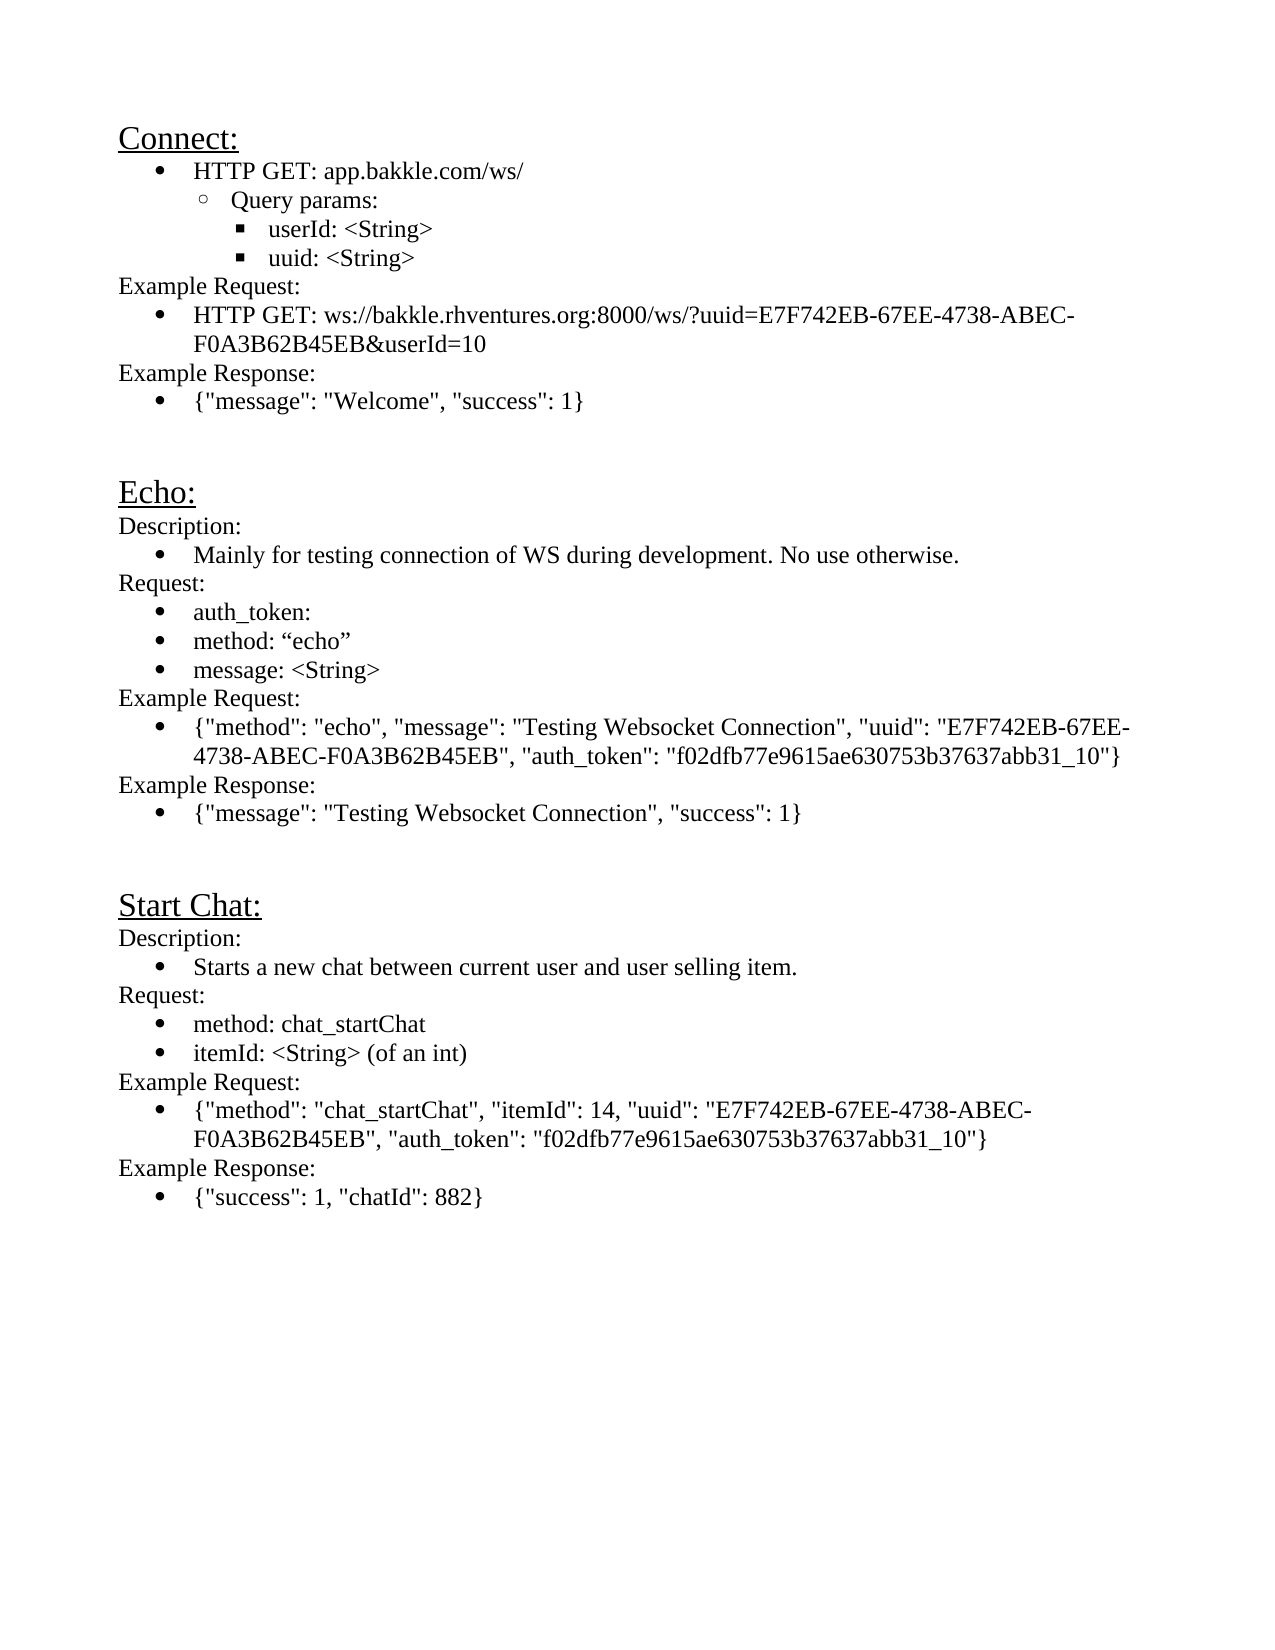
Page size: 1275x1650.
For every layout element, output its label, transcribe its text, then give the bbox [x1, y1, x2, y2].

list HTTP GET: ws://bakkle.rhventures.org:8000/ws/?uuid=E7F742EB-67EE-4738-ABEC-F0A3B62B45EB&userId=10 [156, 300, 1157, 358]
list Mainly for testing connection of WS during development. No use otherwise. [156, 540, 1157, 568]
text Example Response: [118, 770, 1157, 798]
list auth_token: [156, 597, 1157, 626]
text Example Request: [118, 271, 1157, 300]
text Description: [118, 511, 1157, 540]
list {"method": "chat_startChat", "itemId": 14, "uuid": "E7F742EB-67EE-4738-ABEC-F0A3B62B45EB", "auth_token": "f02dfb77e9615ae630753b37637abb31_10"} [156, 1096, 1157, 1153]
list uuid: <String> [231, 243, 1157, 271]
list {"method": "echo", "message": "Testing Websocket Connection", "uuid": "E7F742EB-67EE-4738-ABEC-F0A3B62B45EB", "auth_token": "f02dfb77e9615ae630753b37637abb31_10"} [156, 712, 1157, 770]
text Example Request: [118, 1067, 1157, 1096]
list Query params: [193, 185, 1157, 214]
list method: chat_startChat [156, 1009, 1157, 1038]
list {"message": "Testing Websocket Connection", "success": 1} [156, 798, 1157, 827]
list {"message": "Welcome", "success": 1} [156, 386, 1157, 415]
text Example Response: [118, 358, 1157, 386]
text Request: [118, 981, 1157, 1009]
list Starts a new chat between current user and user selling item. [156, 952, 1157, 981]
text Example Response: [118, 1153, 1157, 1182]
list {"success": 1, "chatId": 882} [156, 1182, 1157, 1211]
text Request: [118, 568, 1157, 597]
list HTTP GET: app.bakkle.com/ws/ [156, 156, 1157, 185]
text Echo: [118, 473, 1157, 511]
text Example Request: [118, 683, 1157, 712]
text Start Chat: [118, 885, 1157, 923]
list method: “echo” [156, 626, 1157, 655]
text Connect: [118, 118, 1157, 156]
list itemId: <String> (of an int) [156, 1038, 1157, 1067]
list message: <String> [156, 655, 1157, 683]
text Description: [118, 923, 1157, 952]
list userId: <String> [231, 214, 1157, 243]
